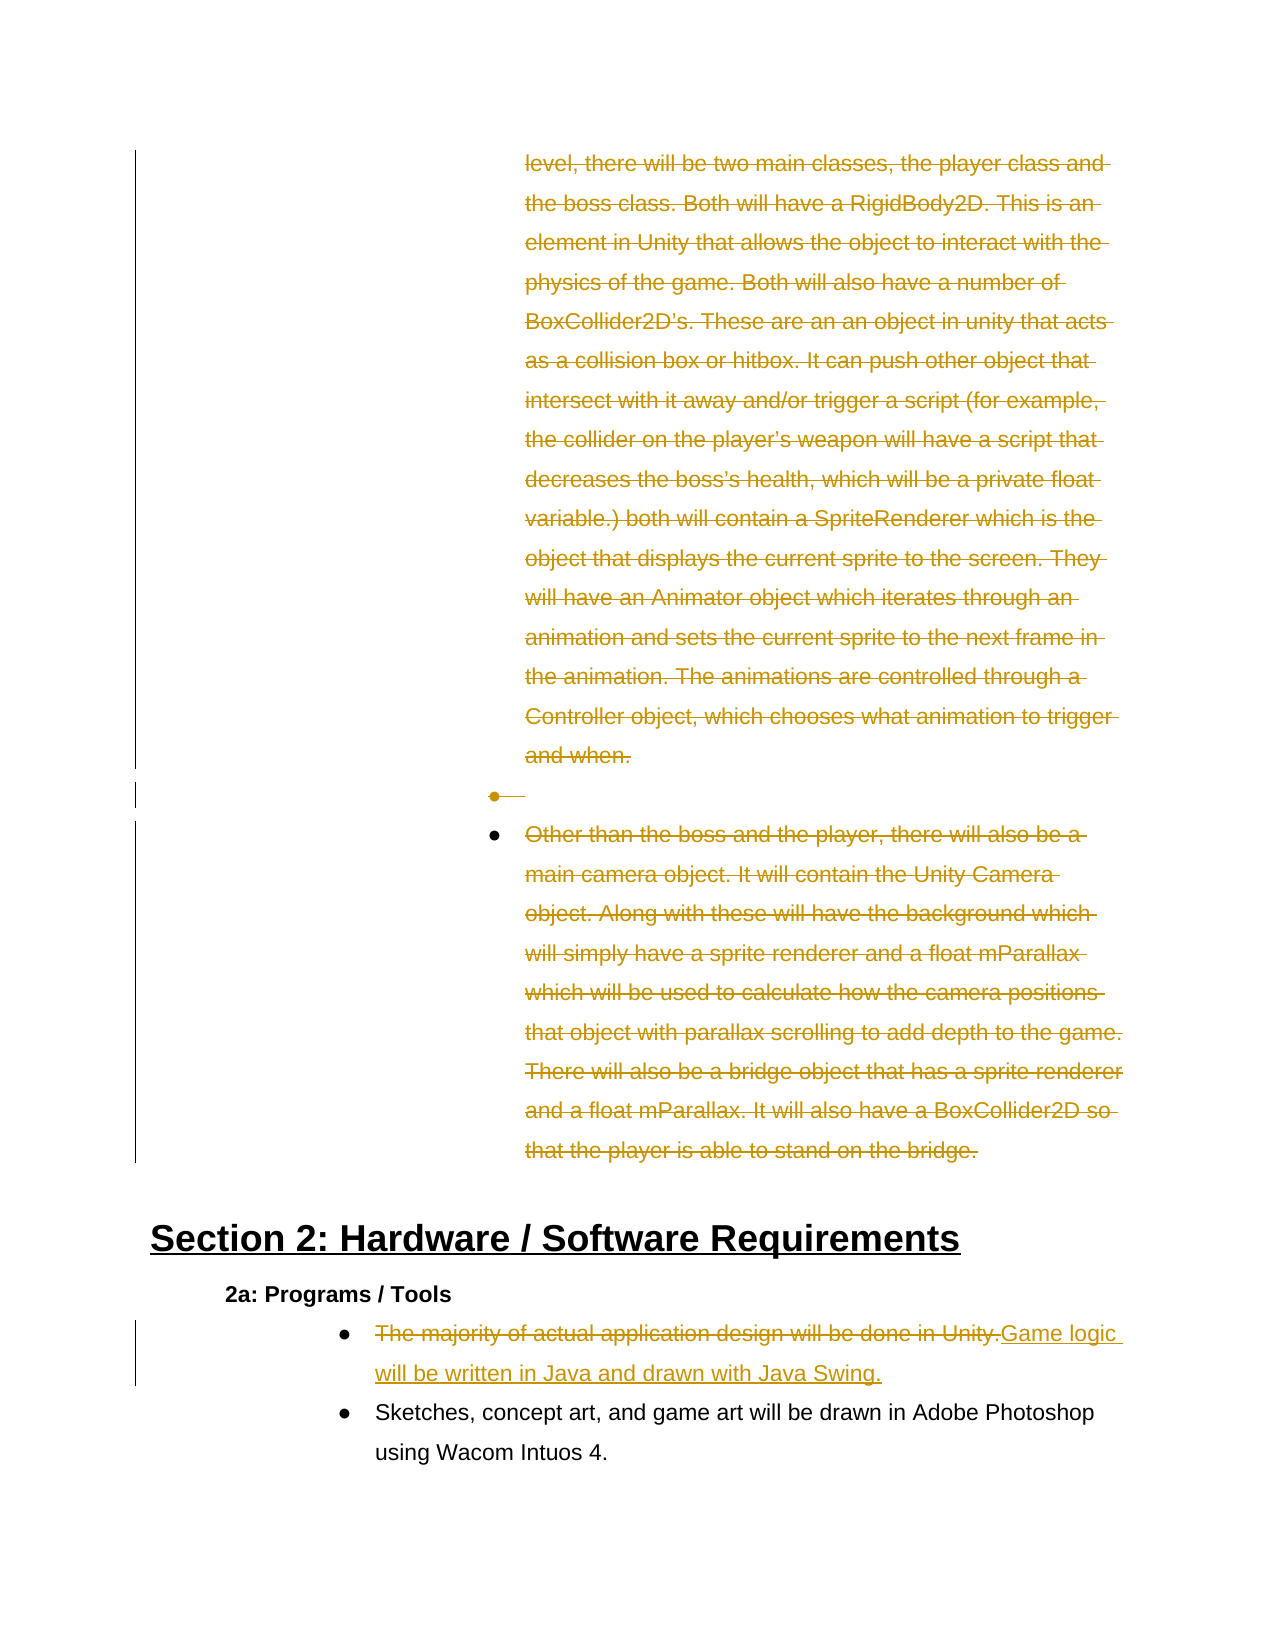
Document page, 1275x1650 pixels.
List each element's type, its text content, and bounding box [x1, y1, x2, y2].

text 2a: Programs / Tools [150, 1281, 1125, 1307]
text Section 2: Hardware / Software Requirements [150, 1216, 1125, 1259]
list Sketches, concept art, and game art will be drawn in Adobe Photoshop using Wacom Intuos 4. [337, 1399, 1125, 1465]
